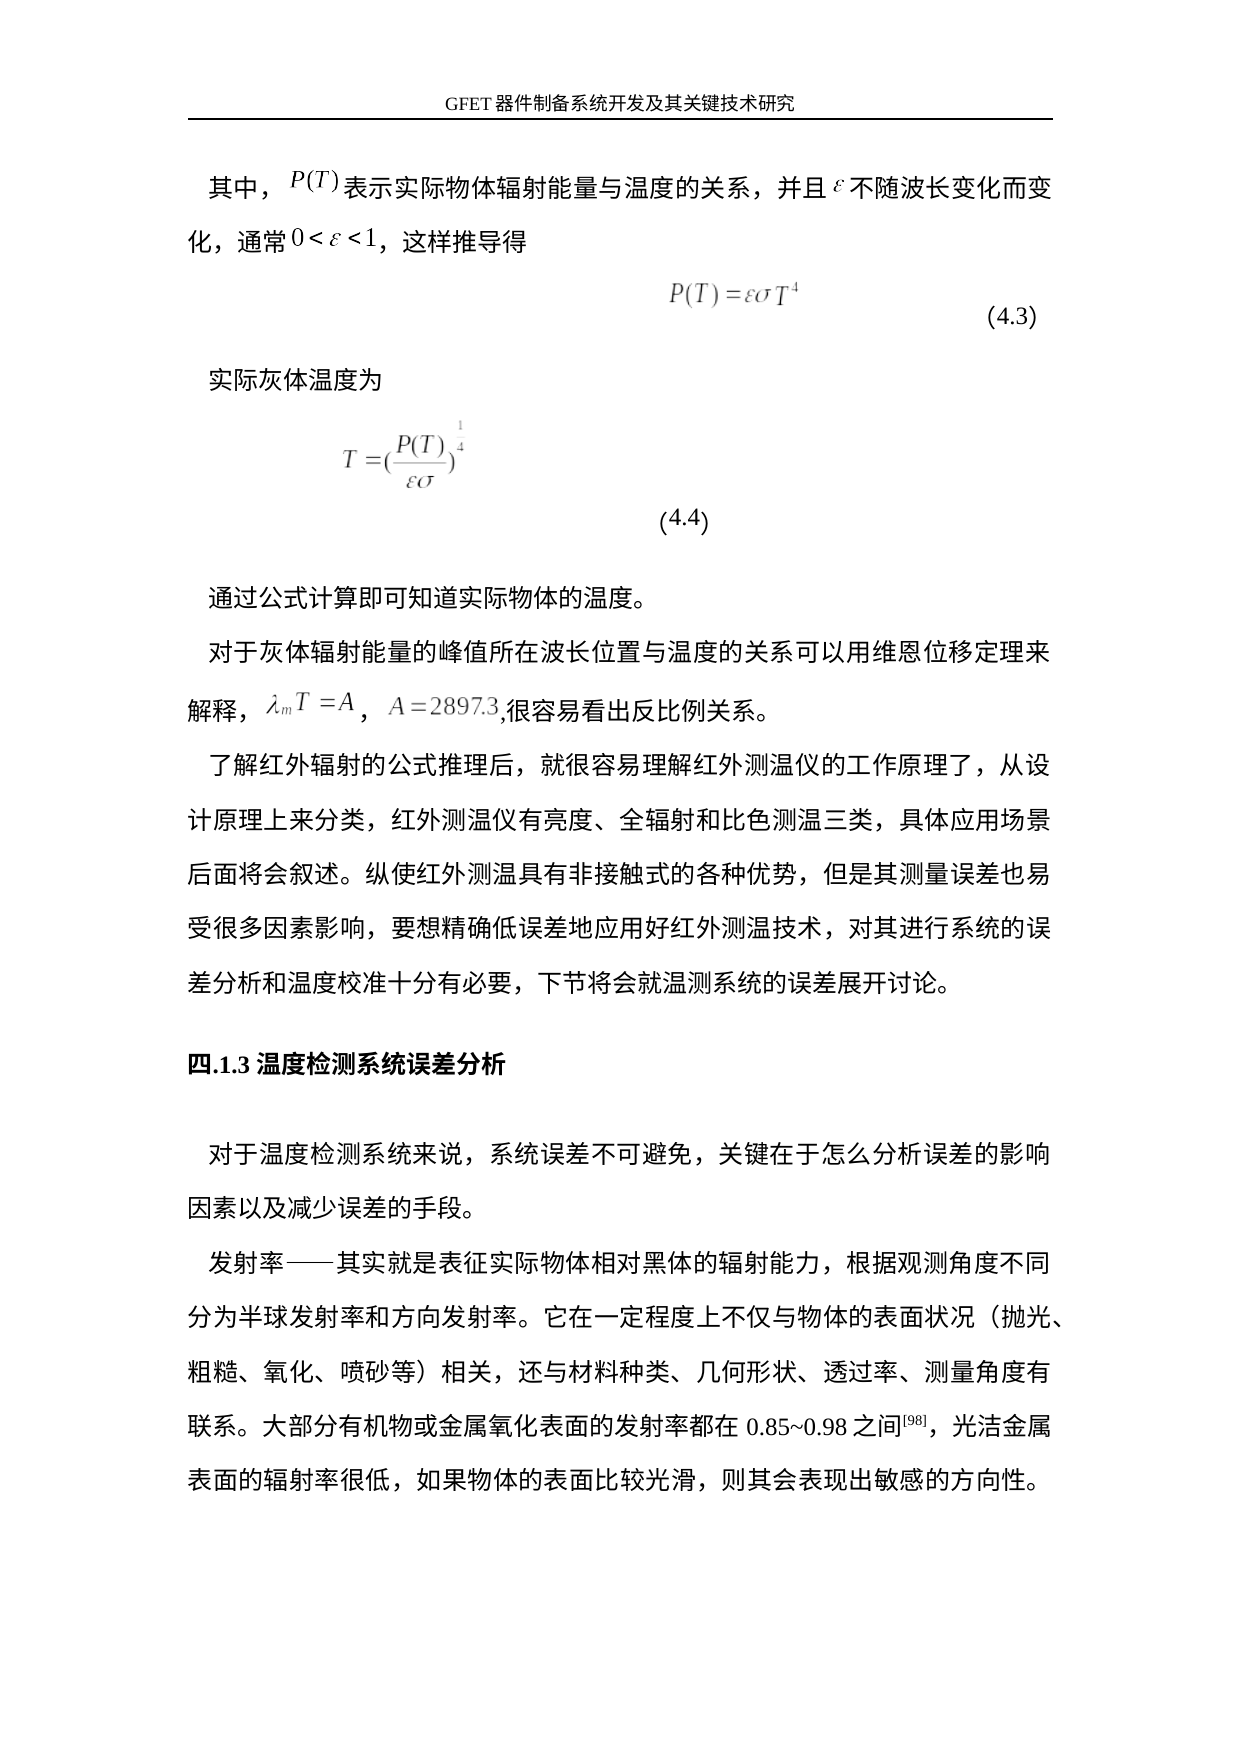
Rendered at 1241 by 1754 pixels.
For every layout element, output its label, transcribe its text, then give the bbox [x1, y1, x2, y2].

text （4.4） [187, 415, 1053, 541]
text 其中，表示实际物体辐射能量与温度的关系，并且不随波长变化而变化，通常，这样推导得 [187, 164, 1053, 259]
text 对于灰体辐射能量的峰值所在波长位置与温度的关系可以用维恩位移定理来解释，，,很容易看出反比例关系。 [187, 633, 1053, 728]
text 对于温度检测系统来说，系统误差不可避免，关键在于怎么分析误差的影响因素以及减少误差的手段。 [187, 1134, 1053, 1225]
text 实际灰体温度为 [187, 361, 1053, 397]
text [187, 1243, 1053, 1497]
text 了解红外辐射的公式推理后，就很容易理解红外测温仪的工作原理了，从设计原理上来分类，红外测温仪有亮度、全辐射和比色测温三类，具体应用场景后面将会叙述。纵使红外测温具有非接触式的各种优势，但是其测量误差也易受很多因素影响，要想精确低误差地应用好红外测温技术，对其进行系统的误差分析和温度校准十分有必要，下节将会就温测系统的误差展开讨论。 [187, 746, 1053, 999]
text （4.3） [187, 277, 1053, 335]
text 通过公式计算即可知道实际物体的温度。 [187, 578, 1053, 614]
subtitle 温度检测系统误差分析 [187, 1045, 1053, 1081]
